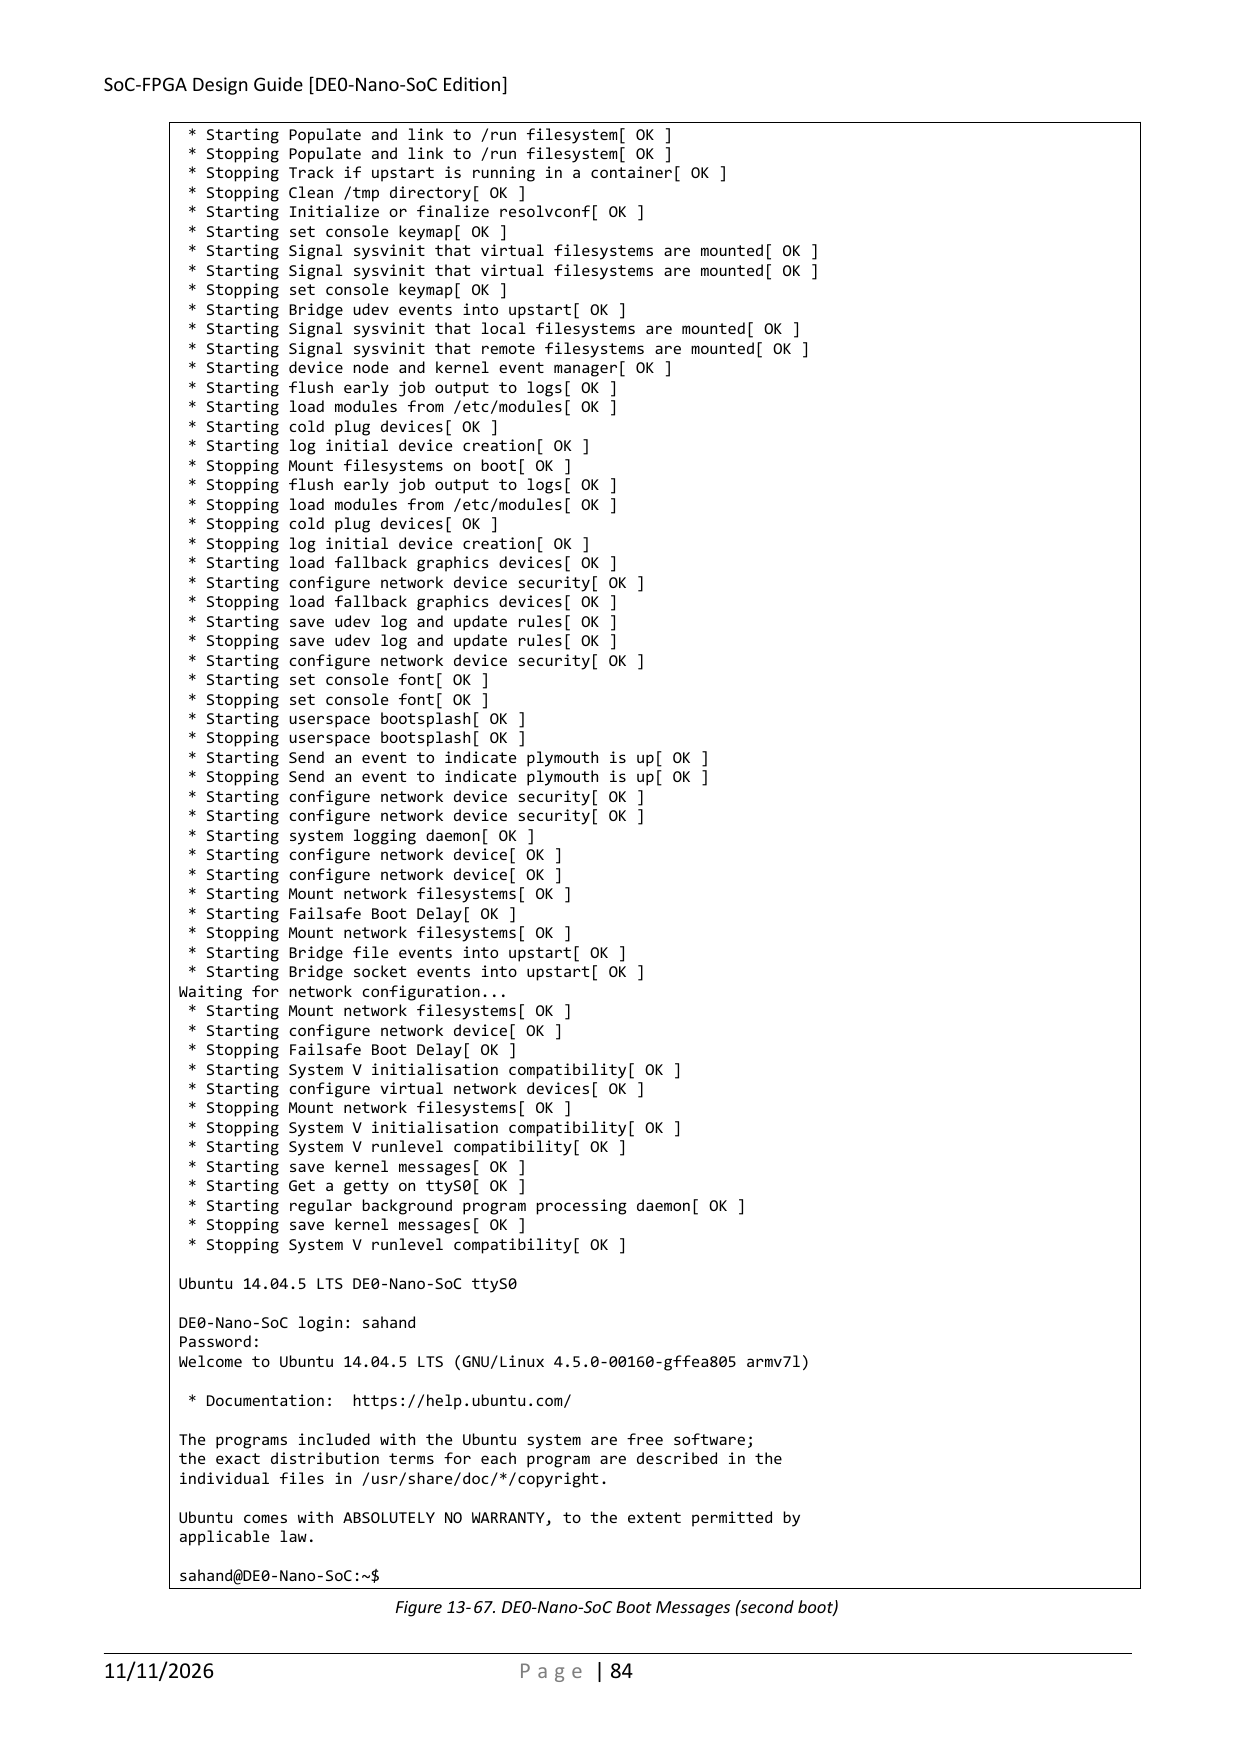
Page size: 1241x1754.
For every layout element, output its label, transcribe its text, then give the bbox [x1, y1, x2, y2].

text * Starting load fallback graphics devices[ OK ] [170, 550, 1140, 570]
text * Starting Signal sysvinit that virtual filesystems are mounted[ OK ] [170, 258, 1140, 277]
text * Starting regular background program processing daemon[ OK ] [170, 1193, 1140, 1212]
text * Starting save kernel messages[ OK ] [170, 1154, 1140, 1173]
text * Stopping userspace bootsplash[ OK ] [170, 726, 1140, 745]
text * Starting configure network device security[ OK ] [170, 570, 1140, 589]
text * Starting configure network device security[ OK ] [170, 803, 1140, 823]
text * Stopping Mount filesystems on boot[ OK ] [170, 453, 1140, 472]
text * Starting load modules from /etc/modules[ OK ] [170, 394, 1140, 414]
text * Starting Bridge file events into upstart[ OK ] [170, 940, 1140, 959]
text * Starting set console font[ OK ] [170, 667, 1140, 687]
text * Starting flush early job output to logs[ OK ] [170, 375, 1140, 394]
text * Starting Signal sysvinit that local filesystems are mounted[ OK ] [170, 316, 1140, 336]
text * Starting configure network device security[ OK ] [170, 784, 1140, 803]
text the exact distribution terms for each program are described in the [170, 1446, 1140, 1466]
text * Stopping set console keymap[ OK ] [170, 277, 1140, 297]
text * Starting System V runlevel compatibility[ OK ] [170, 1134, 1140, 1154]
text * Starting Mount network filesystems[ OK ] [170, 998, 1140, 1018]
text Password: [170, 1329, 1140, 1349]
text Waiting for network configuration... [170, 979, 1140, 998]
text * Starting Bridge udev events into upstart[ OK ] [170, 297, 1140, 316]
text * Starting System V initialisation compatibility[ OK ] [170, 1057, 1140, 1076]
text * Stopping load fallback graphics devices[ OK ] [170, 589, 1140, 609]
text * Starting Send an event to indicate plymouth is up[ OK ] [170, 745, 1140, 764]
text * Starting configure virtual network devices[ OK ] [170, 1076, 1140, 1096]
text * Starting Get a getty on ttyS0[ OK ] [170, 1173, 1140, 1193]
text * Starting Initialize or finalize resolvconf[ OK ] [170, 199, 1140, 219]
text * Starting cold plug devices[ OK ] [170, 414, 1140, 433]
text * Starting Bridge socket events into upstart[ OK ] [170, 959, 1140, 979]
text * Stopping save udev log and update rules[ OK ] [170, 628, 1140, 648]
text * Stopping save kernel messages[ OK ] [170, 1212, 1140, 1232]
text * Stopping Send an event to indicate plymouth is up[ OK ] [170, 764, 1140, 784]
text Ubuntu 14.04.5 LTS DE0-Nano-SoC ttyS0 [170, 1271, 1140, 1293]
text Ubuntu comes with ABSOLUTELY NO WARRANTY, to the extent permitted by [170, 1505, 1140, 1524]
text individual files in /usr/share/doc/*/copyright. [170, 1466, 1140, 1488]
text * Starting Failsafe Boot Delay[ OK ] [170, 901, 1140, 920]
text sahand@DE0-Nano-SoC:~$ [170, 1563, 1140, 1588]
text DE0-Nano-SoC login: sahand [170, 1310, 1140, 1329]
text * Starting save udev log and update rules[ OK ] [170, 609, 1140, 628]
text * Starting Mount network filesystems[ OK ] [170, 881, 1140, 901]
text * Stopping set console font[ OK ] [170, 687, 1140, 706]
text * Stopping log initial device creation[ OK ] [170, 531, 1140, 550]
text * Starting configure network device[ OK ] [170, 862, 1140, 881]
text * Stopping Clean /tmp directory[ OK ] [170, 180, 1140, 199]
text * Starting Signal sysvinit that remote filesystems are mounted[ OK ] [170, 336, 1140, 355]
text applicable law. [170, 1524, 1140, 1547]
text * Stopping Failsafe Boot Delay[ OK ] [170, 1037, 1140, 1057]
text * Starting system logging daemon[ OK ] [170, 823, 1140, 842]
text * Stopping System V initialisation compatibility[ OK ] [170, 1115, 1140, 1134]
text * Starting configure network device[ OK ] [170, 1018, 1140, 1037]
text * Documentation: https://help.ubuntu.com/ [170, 1388, 1140, 1410]
text * Starting set console keymap[ OK ] [170, 219, 1140, 238]
text * Stopping Populate and link to /run filesystem[ OK ] [170, 141, 1140, 161]
text * Stopping System V runlevel compatibility[ OK ] [170, 1232, 1140, 1254]
text * Stopping Mount network filesystems[ OK ] [170, 920, 1140, 940]
text * Starting Signal sysvinit that virtual filesystems are mounted[ OK ] [170, 238, 1140, 258]
text * Starting log initial device creation[ OK ] [170, 433, 1140, 453]
text * Stopping flush early job output to logs[ OK ] [170, 472, 1140, 492]
text * Stopping Track if upstart is running in a container[ OK ] [170, 161, 1140, 180]
text * Starting device node and kernel event manager[ OK ] [170, 355, 1140, 375]
text * Starting configure network device[ OK ] [170, 842, 1140, 862]
text * Starting Populate and link to /run filesystem[ OK ] [170, 123, 1140, 141]
text The programs included with the Ubuntu system are free software; [170, 1427, 1140, 1446]
text * Stopping load modules from /etc/modules[ OK ] [170, 492, 1140, 511]
text * Starting userspace bootsplash[ OK ] [170, 706, 1140, 726]
text Welcome to Ubuntu 14.04.5 LTS (GNU/Linux 4.5.0-00160-gffea805 armv7l) [170, 1349, 1140, 1371]
text * Stopping cold plug devices[ OK ] [170, 511, 1140, 531]
text * Starting configure network device security[ OK ] [170, 648, 1140, 667]
text * Stopping Mount network filesystems[ OK ] [170, 1096, 1140, 1115]
